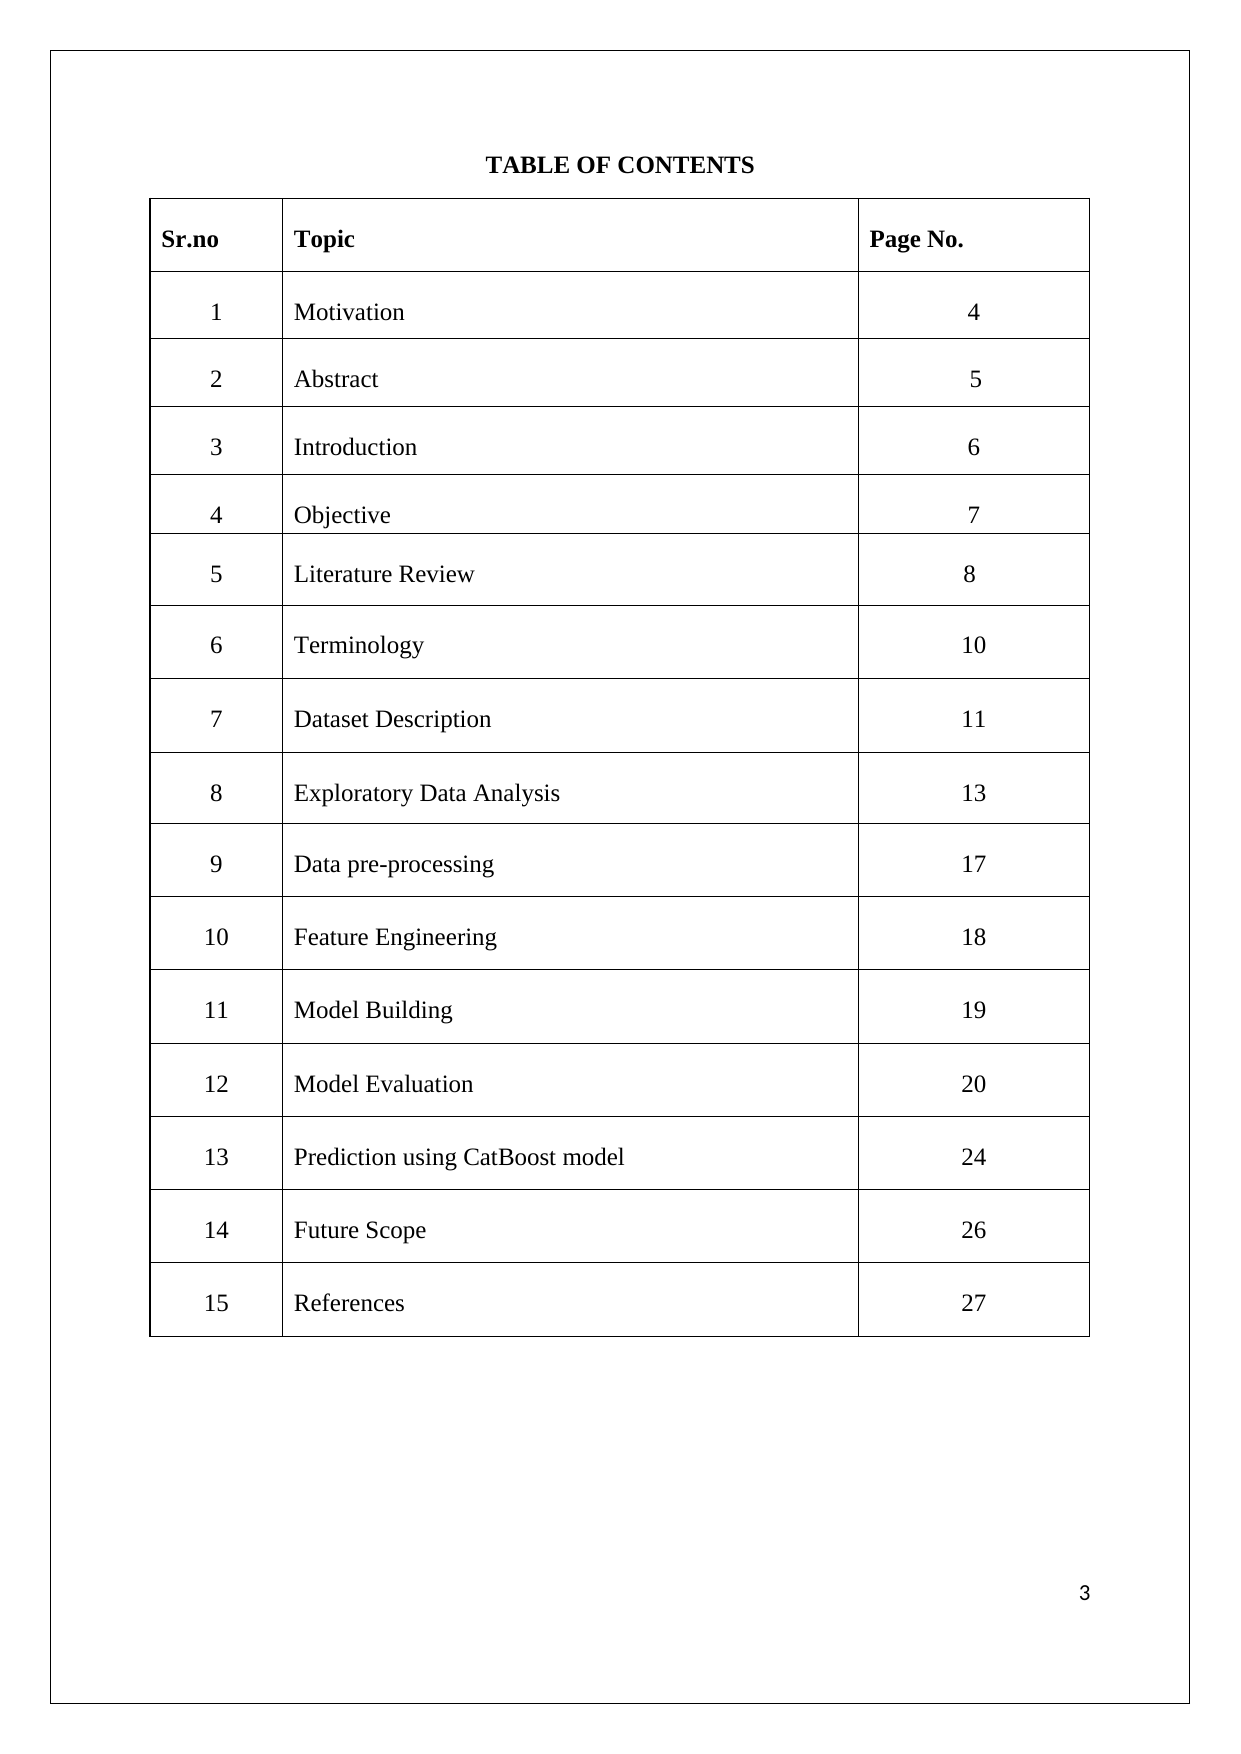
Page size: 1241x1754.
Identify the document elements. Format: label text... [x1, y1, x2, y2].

table_cell 5 [859, 339, 1089, 406]
table_cell Objective [283, 475, 858, 533]
table_cell Future Scope [283, 1190, 858, 1262]
table_cell 7 [151, 679, 282, 752]
table_cell 10 [859, 606, 1089, 678]
table_cell 20 [859, 1044, 1089, 1116]
table_cell Introduction [283, 407, 858, 474]
table_cell Data pre-processing [283, 824, 858, 896]
table_cell 6 [151, 606, 282, 678]
table_cell 9 [151, 824, 282, 896]
table_cell 8 [859, 534, 1089, 604]
table_cell 4 [151, 475, 282, 533]
table_cell 4 [859, 272, 1089, 338]
table_cell Model Evaluation [283, 1044, 858, 1116]
table_header Page No. [859, 199, 1089, 271]
table_cell Model Building [283, 970, 858, 1043]
table_cell 7 [859, 475, 1089, 533]
text TABLE OF CONTENTS [150, 150, 1090, 179]
table_cell 8 [151, 753, 282, 823]
table_cell 17 [859, 824, 1089, 896]
table_cell Abstract [283, 339, 858, 406]
table_cell 13 [859, 753, 1089, 823]
table_cell 11 [151, 970, 282, 1043]
table_cell Literature Review [283, 534, 858, 604]
table_cell Motivation [283, 272, 858, 338]
table_cell Feature Engineering [283, 897, 858, 969]
table_cell 6 [859, 407, 1089, 474]
table_cell Exploratory Data Analysis [283, 753, 858, 823]
table_cell 13 [151, 1117, 282, 1189]
table_cell 11 [859, 679, 1089, 752]
table_header Sr.no [151, 199, 282, 271]
table_cell 19 [859, 970, 1089, 1043]
table_header Topic [283, 199, 858, 271]
table_cell 5 [151, 534, 282, 604]
table_cell Terminology [283, 606, 858, 678]
table_cell 12 [151, 1044, 282, 1116]
table_cell 3 [151, 407, 282, 474]
table_cell 15 [151, 1263, 282, 1336]
table_cell 27 [859, 1263, 1089, 1336]
table_cell 24 [859, 1117, 1089, 1189]
table_cell 2 [151, 339, 282, 406]
table_cell 18 [859, 897, 1089, 969]
table_cell 26 [859, 1190, 1089, 1262]
table_cell References [283, 1263, 858, 1336]
table_cell 1 [151, 272, 282, 338]
table_cell 10 [151, 897, 282, 969]
table_cell 14 [151, 1190, 282, 1262]
table_cell Dataset Description [283, 679, 858, 752]
table_cell Prediction using CatBoost model [283, 1117, 858, 1189]
